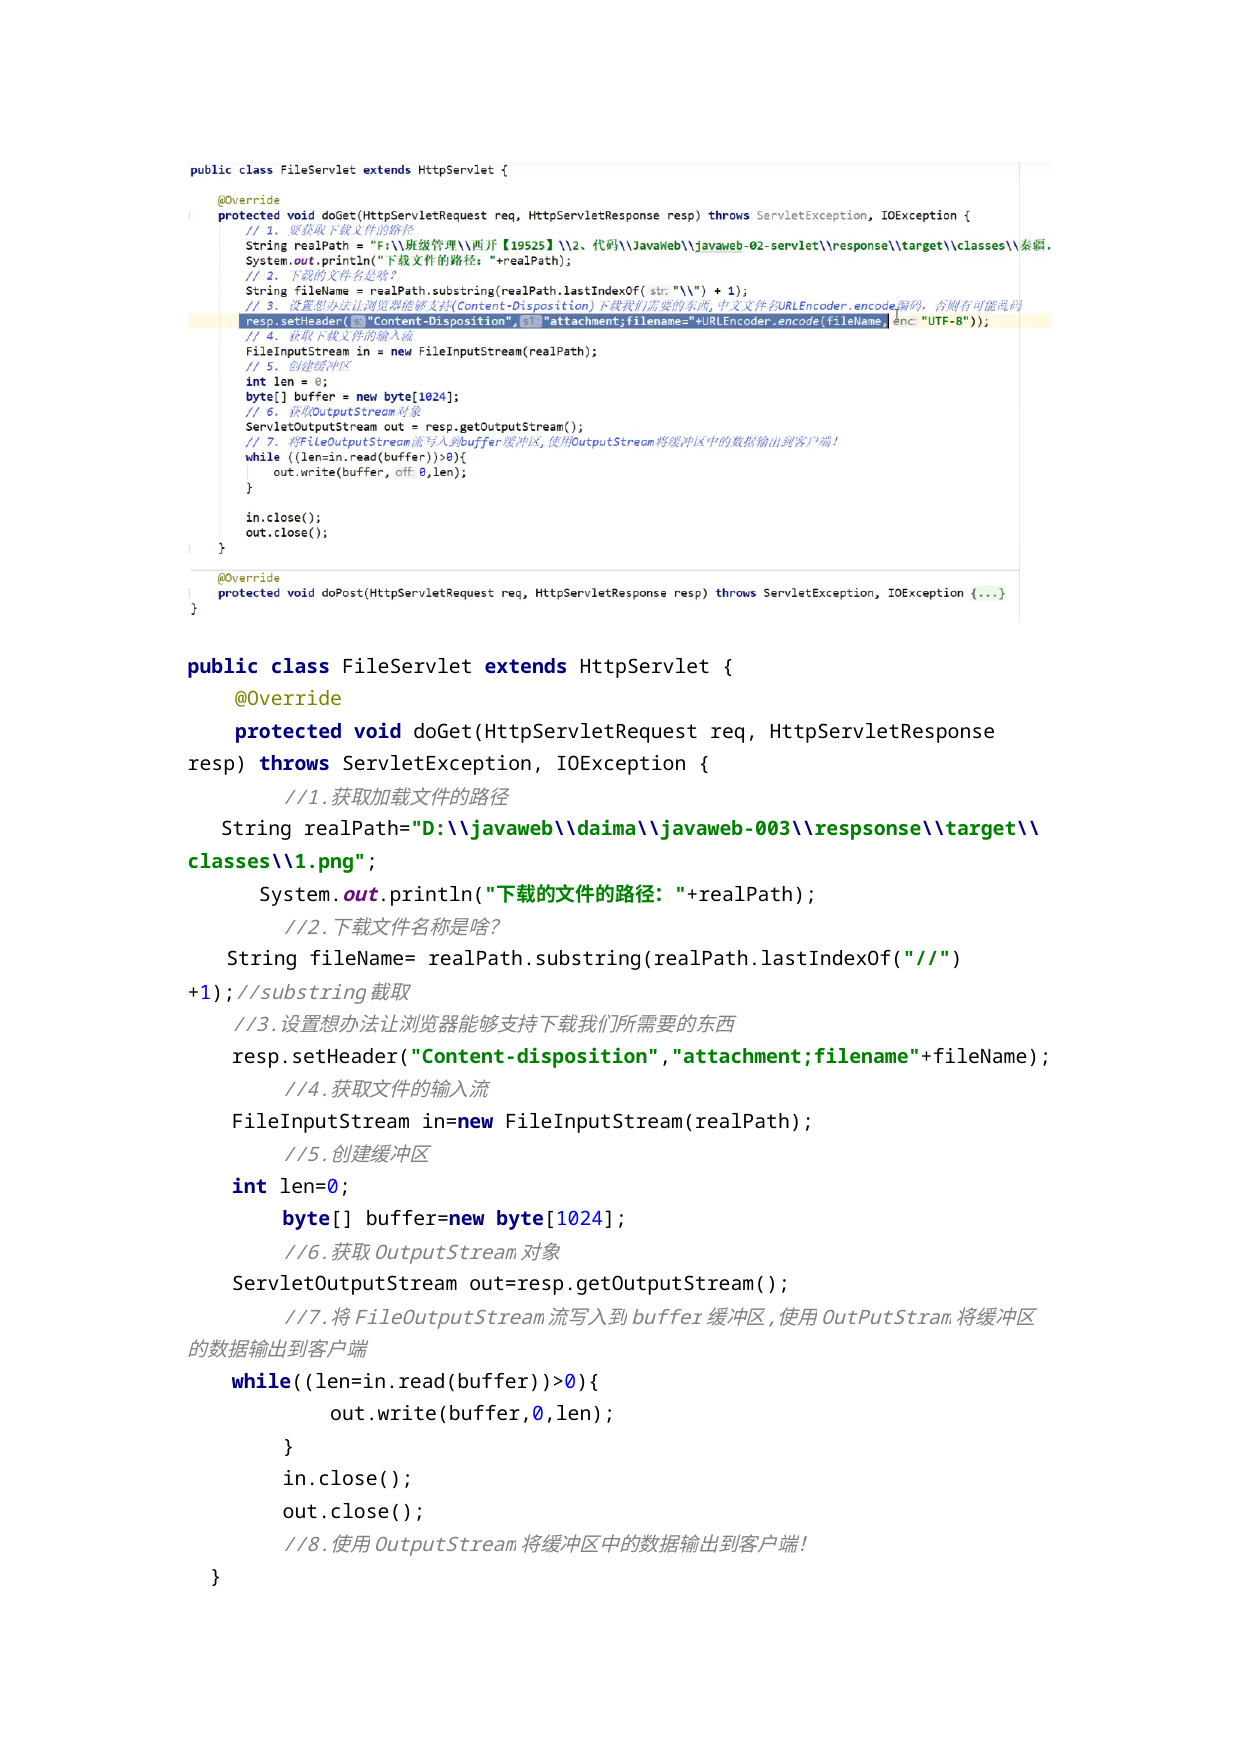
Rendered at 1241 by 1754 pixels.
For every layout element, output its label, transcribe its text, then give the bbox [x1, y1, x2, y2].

text resp.setHeader("Content-disposition","attachment;filename"+fileName); [187, 1039, 1053, 1072]
text ServletOutputStream out=resp.getOutputStream(); [187, 1267, 1053, 1299]
text FileInputStream in=new FileInputStream(realPath); [187, 1104, 1053, 1137]
text String realPath="D:\\javaweb\\daima\\javaweb-003\\respsonse\\target\\classes\\1.png"; [187, 812, 1053, 877]
text int len=0; [187, 1169, 1053, 1202]
picture [187, 162, 1052, 623]
text System.out.println("下载的文件的路径："+realPath); [187, 877, 1053, 909]
text protected void doGet(HttpServletRequest req, HttpServletResponse resp) throws ServletException, IOException { [187, 714, 1053, 779]
text String fileName= realPath.substring(realPath.lastIndexOf("//")+1);//substring截取 [187, 942, 1053, 1007]
text //7.将FileOutputStream流写入到buffer缓冲区,使用OutPutStram将缓冲区的数据输出到客户端 [187, 1299, 1053, 1364]
text //1.获取加载文件的路径 [187, 779, 1053, 812]
text } [187, 1429, 1053, 1462]
text in.close(); [187, 1462, 1053, 1494]
text @Override [187, 682, 1053, 714]
text //6.获取OutputStream对象 [187, 1234, 1053, 1267]
text //5.创建缓冲区 [187, 1137, 1053, 1169]
text out.close(); [187, 1494, 1053, 1527]
text //2.下载文件名称是啥？ [187, 909, 1053, 942]
text public class FileServlet extends HttpServlet { [187, 649, 1053, 682]
text while((len=in.read(buffer))>0){ [187, 1364, 1053, 1397]
text byte[] buffer=new byte[1024]; [187, 1202, 1053, 1234]
text //8.使用OutputStream将缓冲区中的数据输出到客户端！ [187, 1527, 1053, 1559]
text out.write(buffer,0,len); [187, 1397, 1053, 1429]
text //3.设置想办法让浏览器能够支持下载我们所需要的东西 [187, 1007, 1053, 1039]
text //4.获取文件的输入流 [187, 1072, 1053, 1104]
text } [187, 1559, 1053, 1592]
